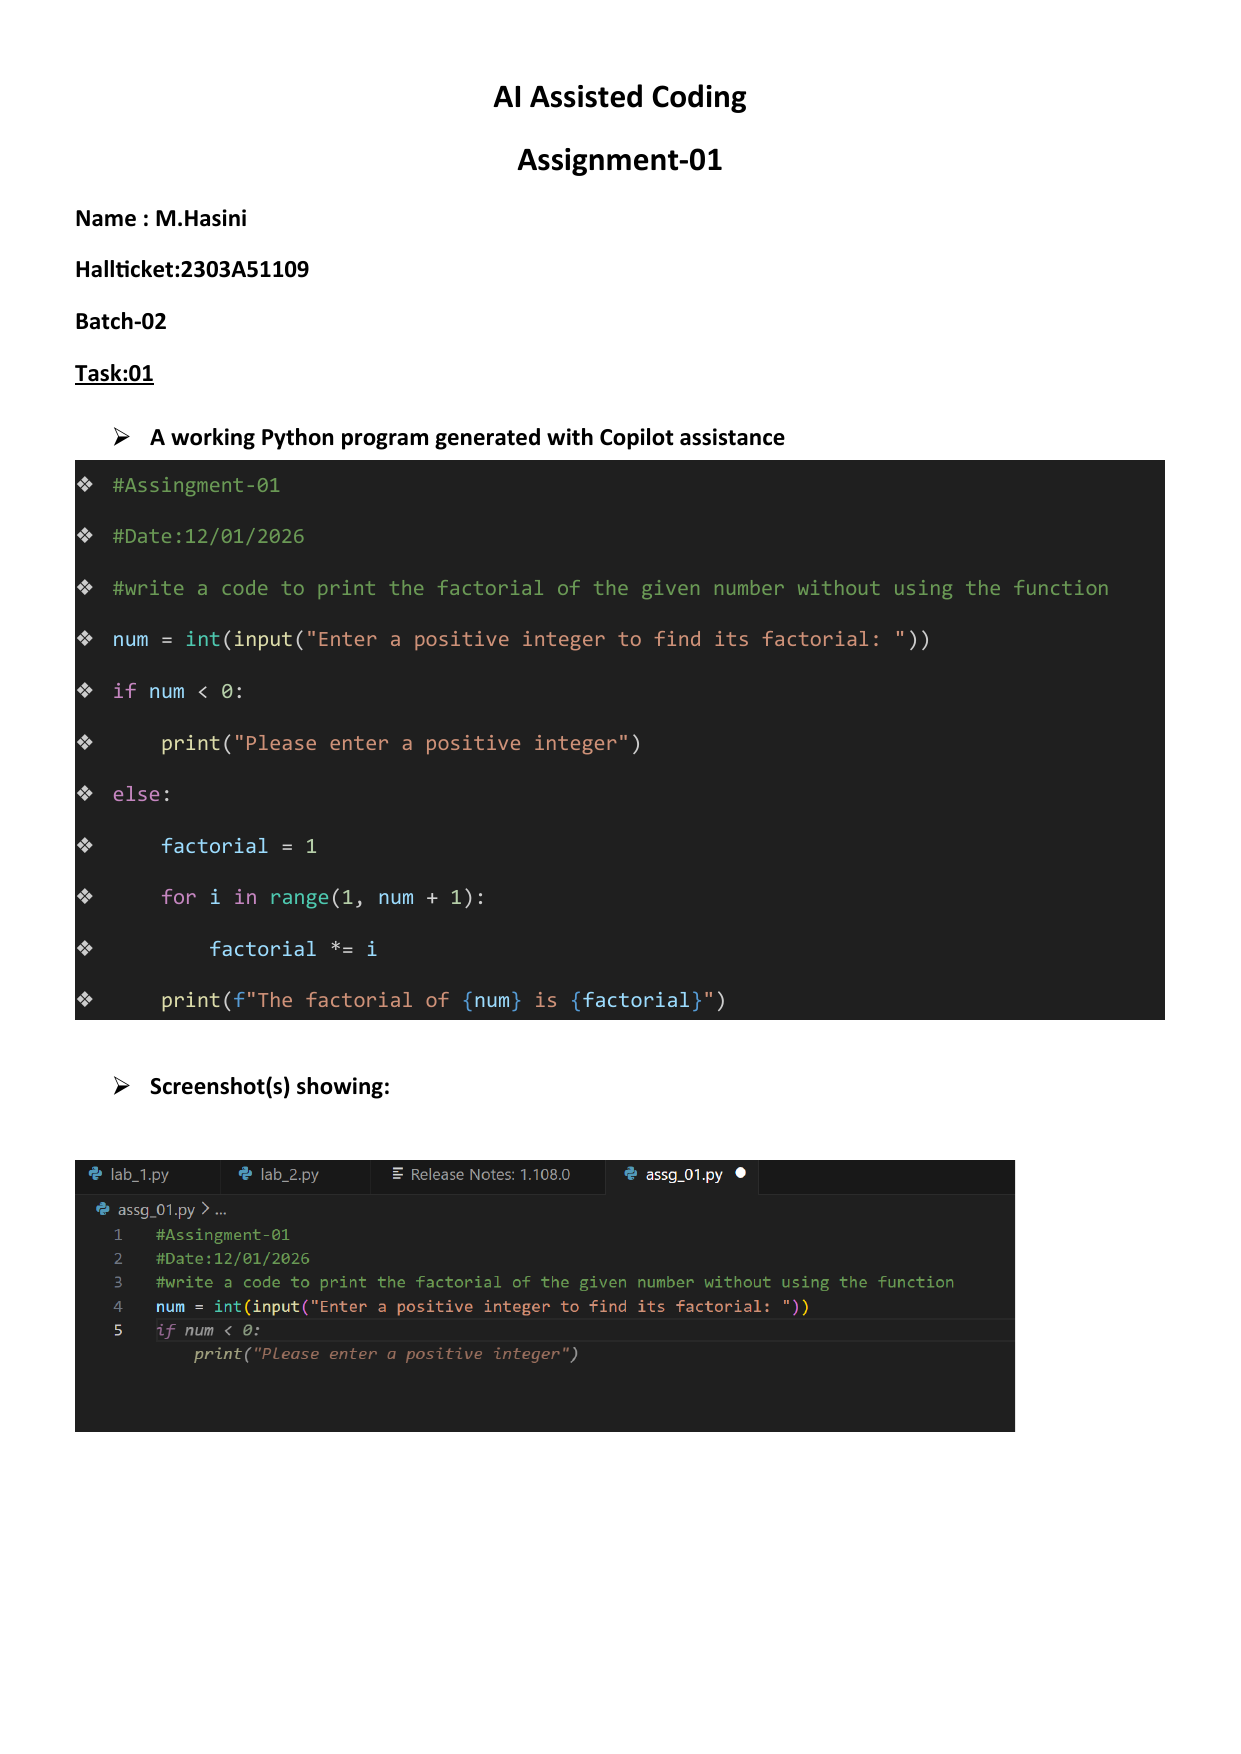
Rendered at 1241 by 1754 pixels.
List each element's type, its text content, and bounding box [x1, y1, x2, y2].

text Assignment-01 [75, 138, 1165, 179]
list for i in range(1, num + 1): [75, 872, 1165, 917]
list if num < 0: [75, 666, 1165, 711]
list A working Python program generated with Copilot assistance [112, 408, 1165, 460]
text Task:01 [75, 357, 1165, 387]
list factorial = 1 [75, 821, 1165, 866]
list Screenshot(s) showing: [112, 1057, 1165, 1109]
list #Date:12/01/2026 [75, 511, 1165, 556]
text Hallticket:2303A51109 [75, 253, 1165, 284]
list factorial *= i [75, 924, 1165, 969]
picture [75, 1160, 1016, 1432]
text Name : M.Hasini [75, 202, 1165, 232]
text Batch-02 [75, 305, 1165, 336]
list #Assingment-01 [75, 460, 1165, 505]
list num = int(input("Enter a positive integer to find its factorial: ")) [75, 614, 1165, 659]
list else: [75, 769, 1165, 814]
list #write a code to print the factorial of the given number without using the function [75, 563, 1165, 608]
list print(f"The factorial of {num} is {factorial}") [75, 975, 1165, 1020]
list print("Please enter a positive integer") [75, 718, 1165, 762]
text AI Assisted Coding [75, 75, 1165, 116]
